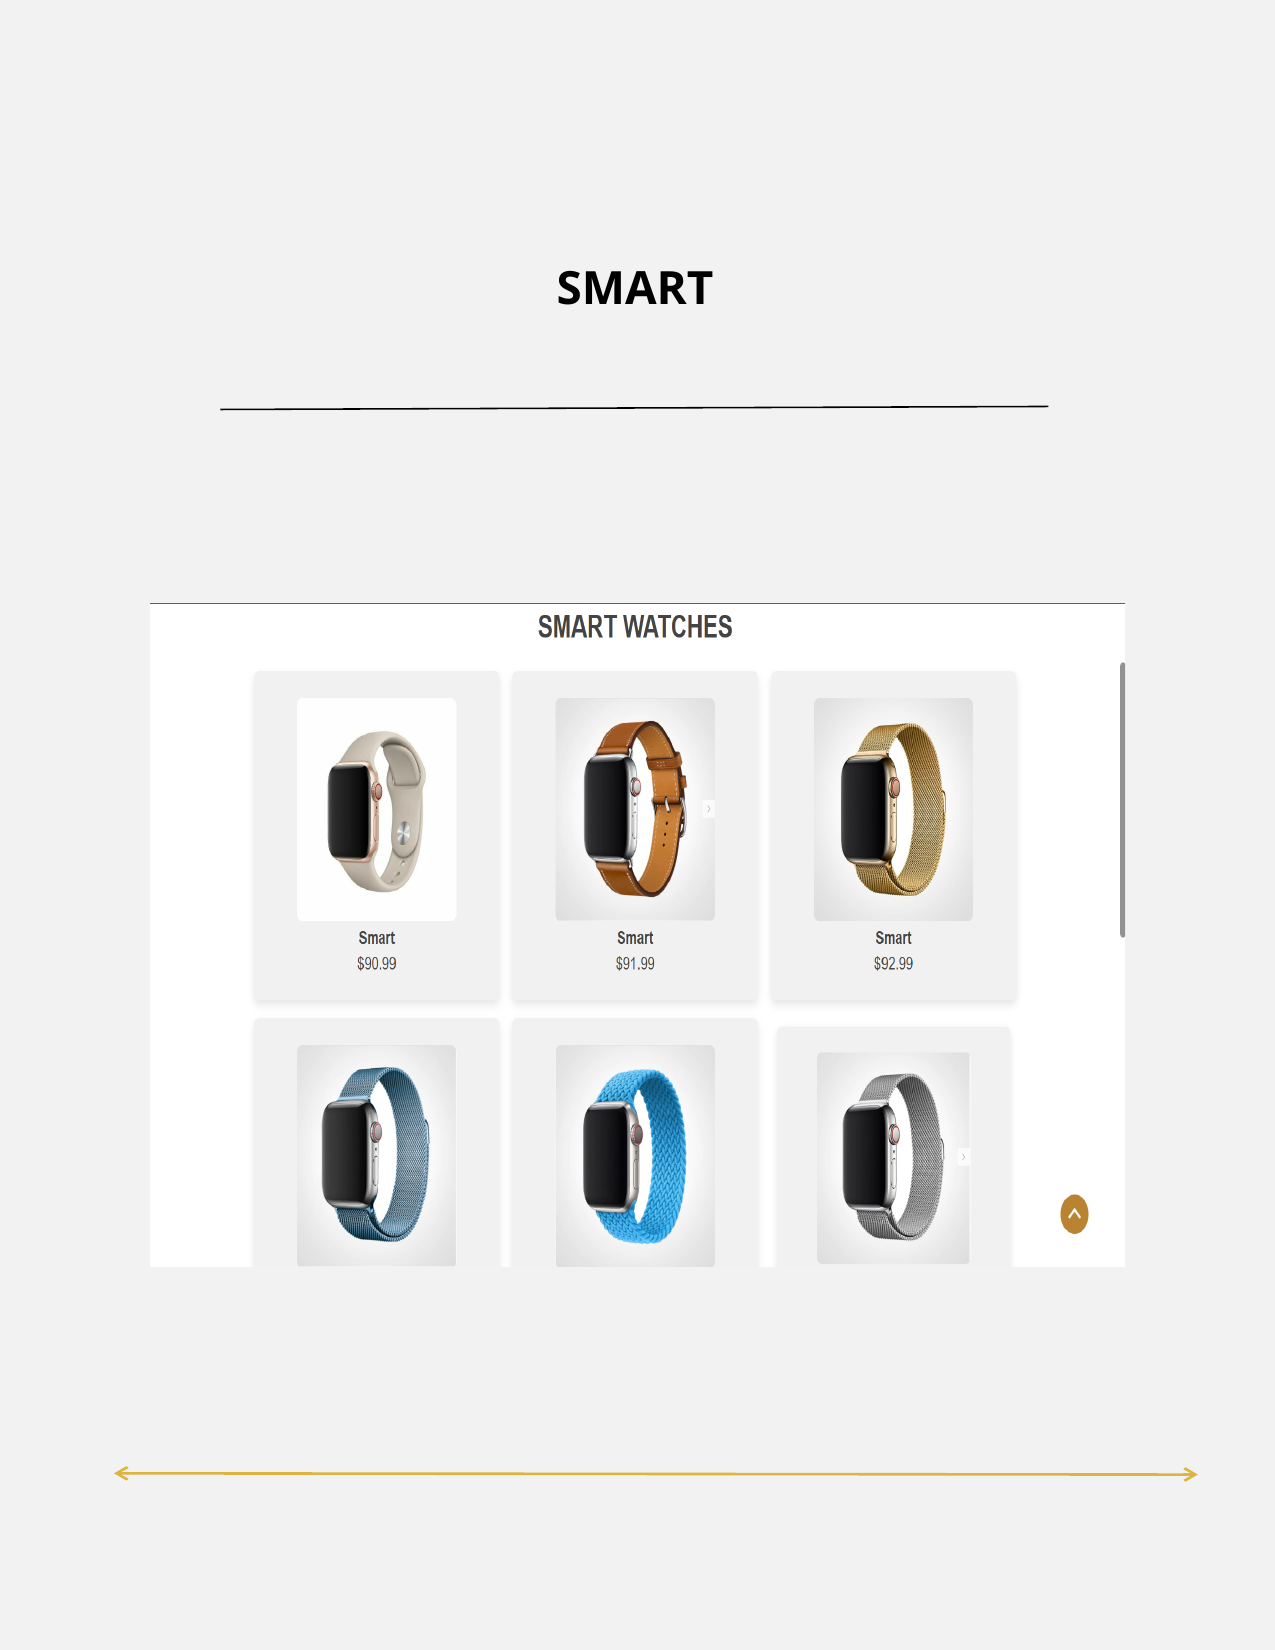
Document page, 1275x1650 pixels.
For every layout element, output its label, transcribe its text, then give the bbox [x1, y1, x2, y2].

picture [150, 603, 1125, 1267]
text SMART [150, 256, 1125, 318]
